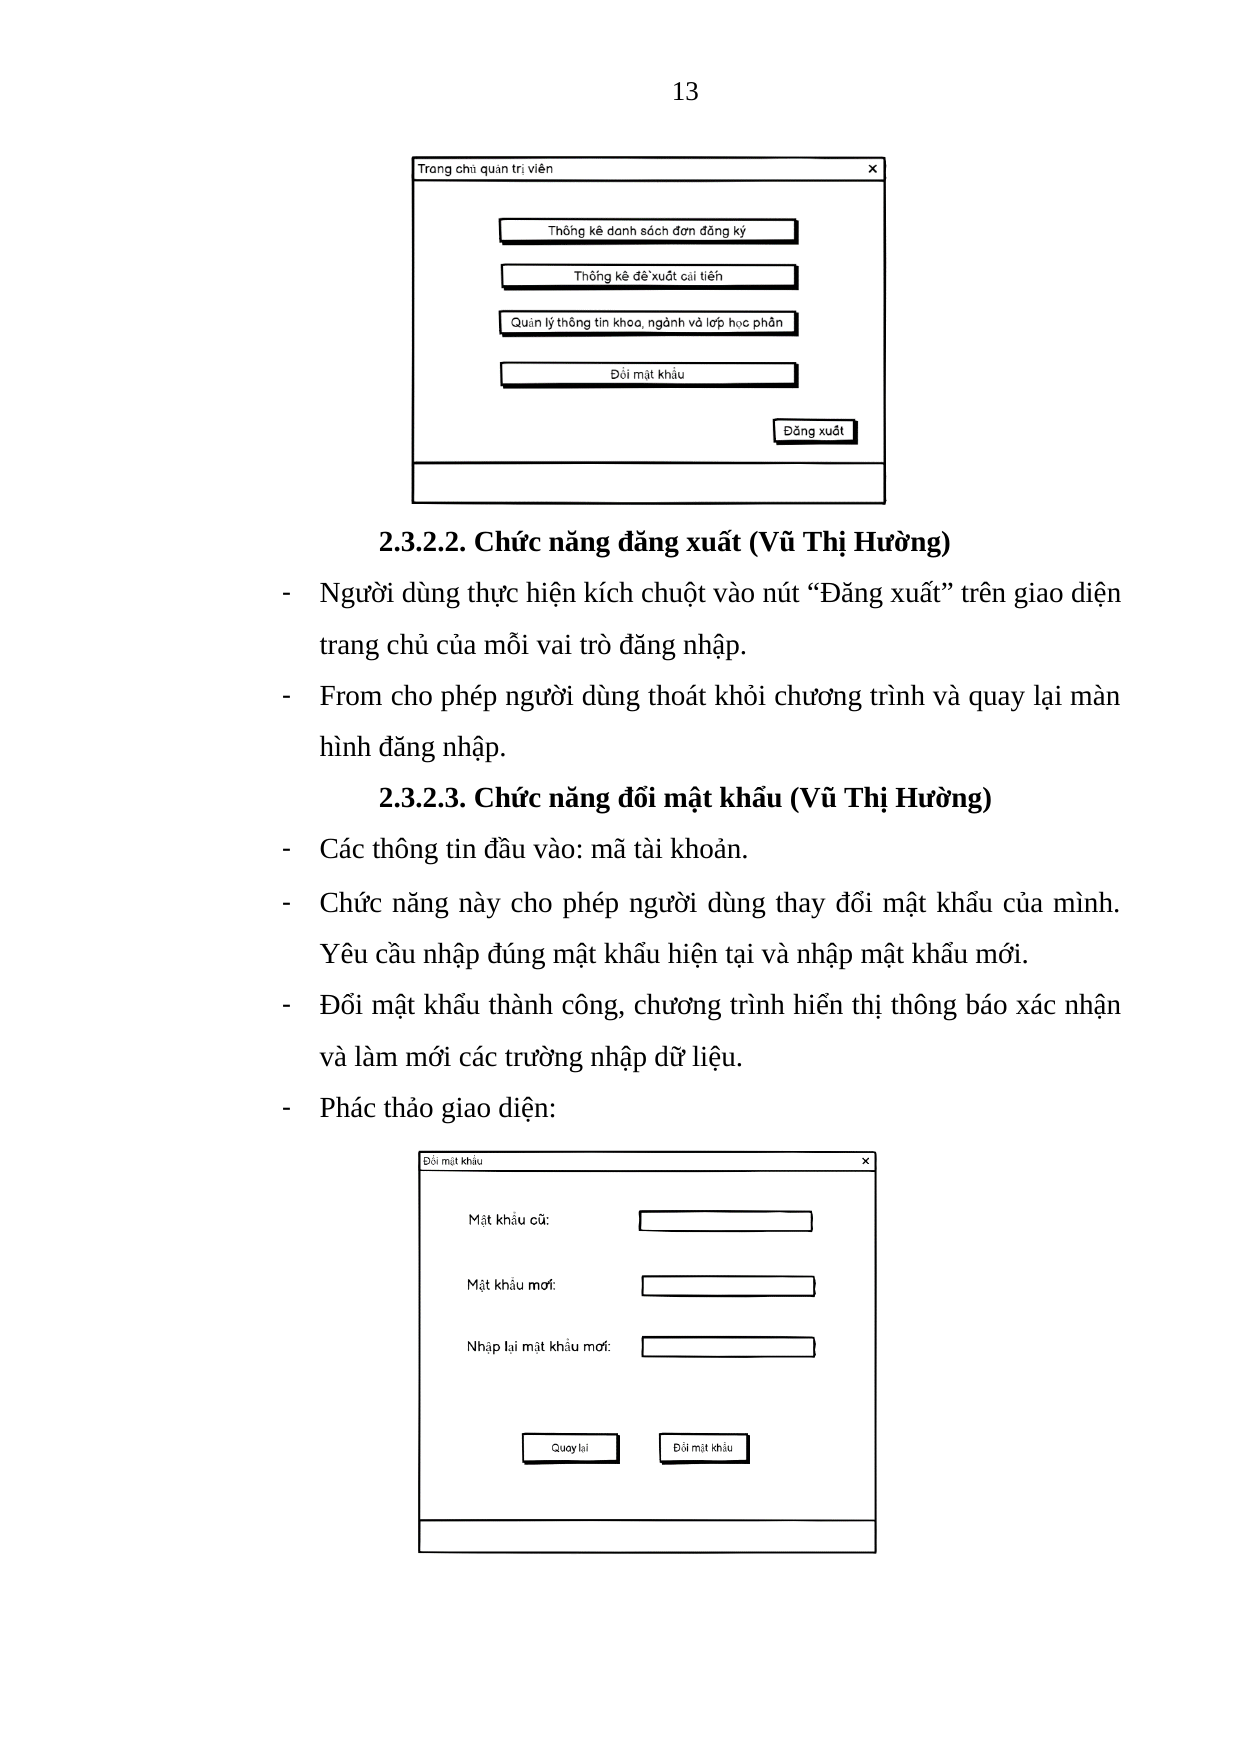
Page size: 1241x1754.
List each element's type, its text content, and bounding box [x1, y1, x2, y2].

subtitle Chức năng đăng xuất (Vũ Thị Hường) [337, 524, 1122, 558]
list Chức năng này cho phép người dùng thay đổi mật khẩu của mình. Yêu cầu nhập đúng mật khẩu hiện tại và nhập mật khẩu mới. [282, 884, 1122, 969]
list Đổi mật khẩu thành công, chương trình hiển thị thông báo xác nhận và làm mới các trường nhập dữ liệu. [282, 986, 1122, 1072]
list Người dùng thực hiện kích chuột vào nút “Đăng xuất” trên giao diện trang chủ của mỗi vai trò đăng nhập. [282, 574, 1122, 660]
list Các thông tin đầu vào: mã tài khoản. [282, 830, 1122, 866]
subtitle Chức năng đổi mật khẩu (Vũ Thị Hường) [337, 780, 1122, 813]
picture [402, 147, 893, 510]
picture [412, 1142, 883, 1560]
list From cho phép người dùng thoát khỏi chương trình và quay lại màn hình đăng nhập. [282, 677, 1122, 763]
list Phác thảo giao diện: [282, 1089, 1122, 1125]
